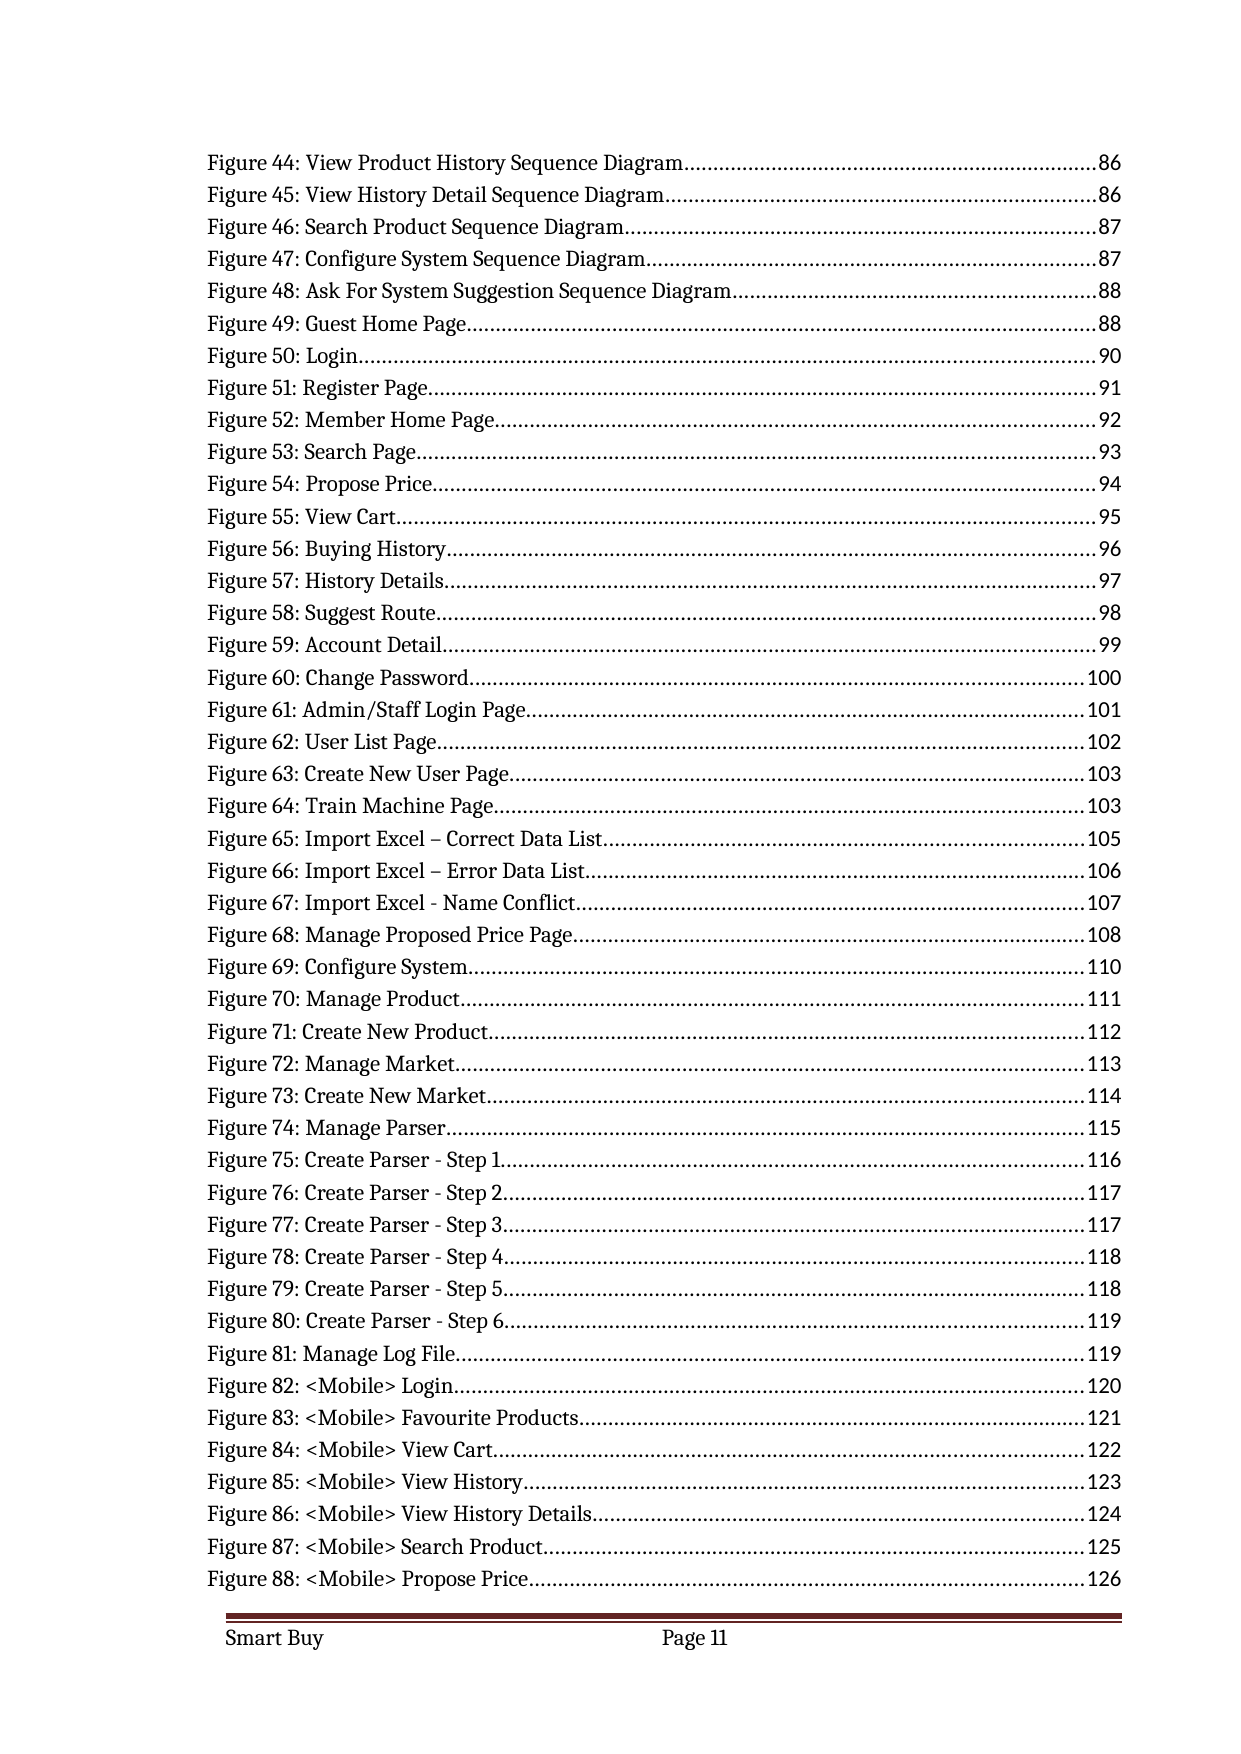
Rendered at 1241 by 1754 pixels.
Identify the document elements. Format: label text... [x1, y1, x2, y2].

text Figure 47: Configure System Sequence Diagram 87 [207, 244, 1122, 272]
text Figure 86: <Mobile> View History Details 124 [207, 1499, 1122, 1528]
text Figure 79: Create Parser - Step 5 118 [207, 1274, 1122, 1302]
text Figure 54: Propose Price 94 [207, 469, 1122, 498]
text Figure 61: Admin/Staff Login Page 101 [207, 695, 1122, 723]
text Figure 78: Create Parser - Step 4 118 [207, 1242, 1122, 1270]
text Figure 50: Login 90 [207, 341, 1122, 369]
text Figure 75: Create Parser - Step 1 116 [207, 1146, 1122, 1173]
text Figure 70: Manage Product 111 [207, 984, 1122, 1013]
text Figure 67: Import Excel - Name Conflict 107 [207, 888, 1122, 916]
text Figure 44: View Product History Sequence Diagram 86 [207, 148, 1122, 176]
text Figure 53: Search Page 93 [207, 437, 1122, 465]
text Figure 66: Import Excel – Error Data List 106 [207, 856, 1122, 884]
text Figure 48: Ask For System Suggestion Sequence Diagram 88 [207, 276, 1122, 304]
text Figure 62: User List Page 102 [207, 727, 1122, 755]
text Figure 68: Manage Proposed Price Page 108 [207, 920, 1122, 948]
text Figure 83: <Mobile> Favourite Products 121 [207, 1403, 1122, 1431]
text Figure 51: Register Page 91 [207, 373, 1122, 401]
text Figure 81: Manage Log File 119 [207, 1339, 1122, 1367]
text Figure 80: Create Parser - Step 6 119 [207, 1306, 1122, 1334]
text Figure 85: <Mobile> View History 123 [207, 1467, 1122, 1495]
text Figure 69: Configure System 110 [207, 952, 1122, 980]
text Figure 46: Search Product Sequence Diagram 87 [207, 212, 1122, 240]
text Figure 59: Account Detail 99 [207, 631, 1122, 658]
text Figure 45: View History Detail Sequence Diagram 86 [207, 180, 1122, 208]
text Figure 84: <Mobile> View Cart 122 [207, 1435, 1122, 1463]
text Figure 63: Create New User Page 103 [207, 759, 1122, 787]
text Figure 82: <Mobile> Login 120 [207, 1371, 1122, 1399]
text Figure 64: Train Machine Page 103 [207, 791, 1122, 819]
text Figure 56: Buying History 96 [207, 534, 1122, 562]
text Figure 74: Manage Parser 115 [207, 1113, 1122, 1141]
text Figure 65: Import Excel – Correct Data List 105 [207, 824, 1122, 852]
text Figure 55: View Cart 95 [207, 502, 1122, 530]
text Figure 72: Manage Market 113 [207, 1049, 1122, 1077]
text Figure 71: Create New Product 112 [207, 1017, 1122, 1045]
text Figure 52: Member Home Page 92 [207, 405, 1122, 433]
text Figure 57: History Details 97 [207, 566, 1122, 594]
text Figure 88: <Mobile> Propose Price 126 [207, 1564, 1122, 1592]
text Figure 58: Suggest Route 98 [207, 598, 1122, 626]
text Figure 76: Create Parser - Step 2 117 [207, 1178, 1122, 1206]
text Figure 87: <Mobile> Search Product 125 [207, 1532, 1122, 1560]
text Figure 49: Guest Home Page 88 [207, 309, 1122, 337]
text Figure 77: Create Parser - Step 3 117 [207, 1210, 1122, 1238]
text Figure 73: Create New Market 114 [207, 1081, 1122, 1109]
text Figure 60: Change Password 100 [207, 663, 1122, 691]
